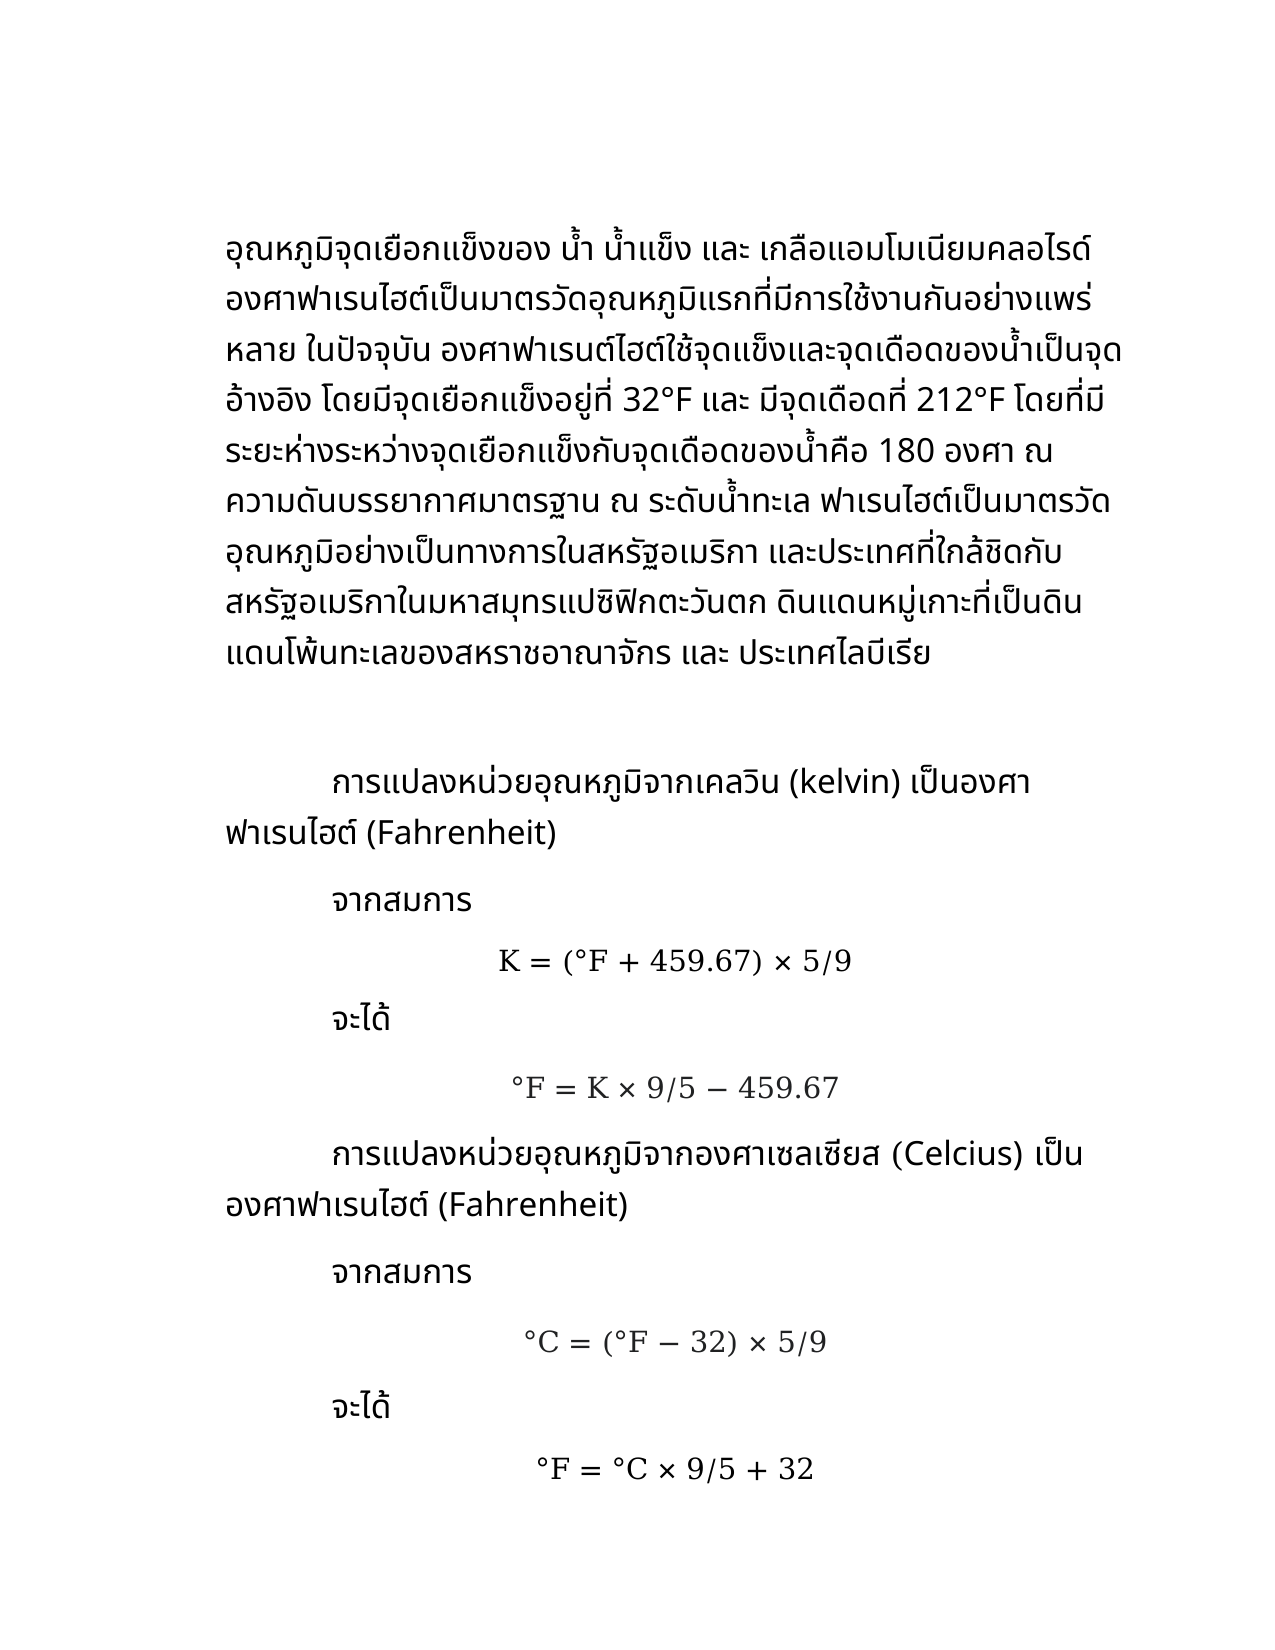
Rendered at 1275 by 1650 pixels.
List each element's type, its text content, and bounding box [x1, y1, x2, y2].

text จากสมการ [225, 876, 1125, 926]
text จะได้ [225, 994, 1125, 1045]
text K = (°F + 459.67) × ​5⁄9 [225, 943, 1125, 978]
text °F = °C × ​9⁄5 + 32 [225, 1450, 1125, 1485]
text °C = (°F − 32) × ​5⁄9 [225, 1323, 1125, 1358]
text จะได้ [225, 1383, 1125, 1434]
text การแปลงหน่วยอุณหภูมิจากเคลวิน (kelvin) เป็นองศาฟาเรนไฮต์ (Fahrenheit) [225, 758, 1125, 859]
text จากสมการ [225, 1248, 1125, 1298]
text °F = K × ​9⁄5 − 459.67 [225, 1070, 1125, 1105]
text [225, 225, 1125, 679]
text การแปลงหน่วยอุณหภูมิจากองศาเซลเซียส (Celcius) เป็นองศาฟาเรนไฮต์ (Fahrenheit) [225, 1130, 1125, 1231]
